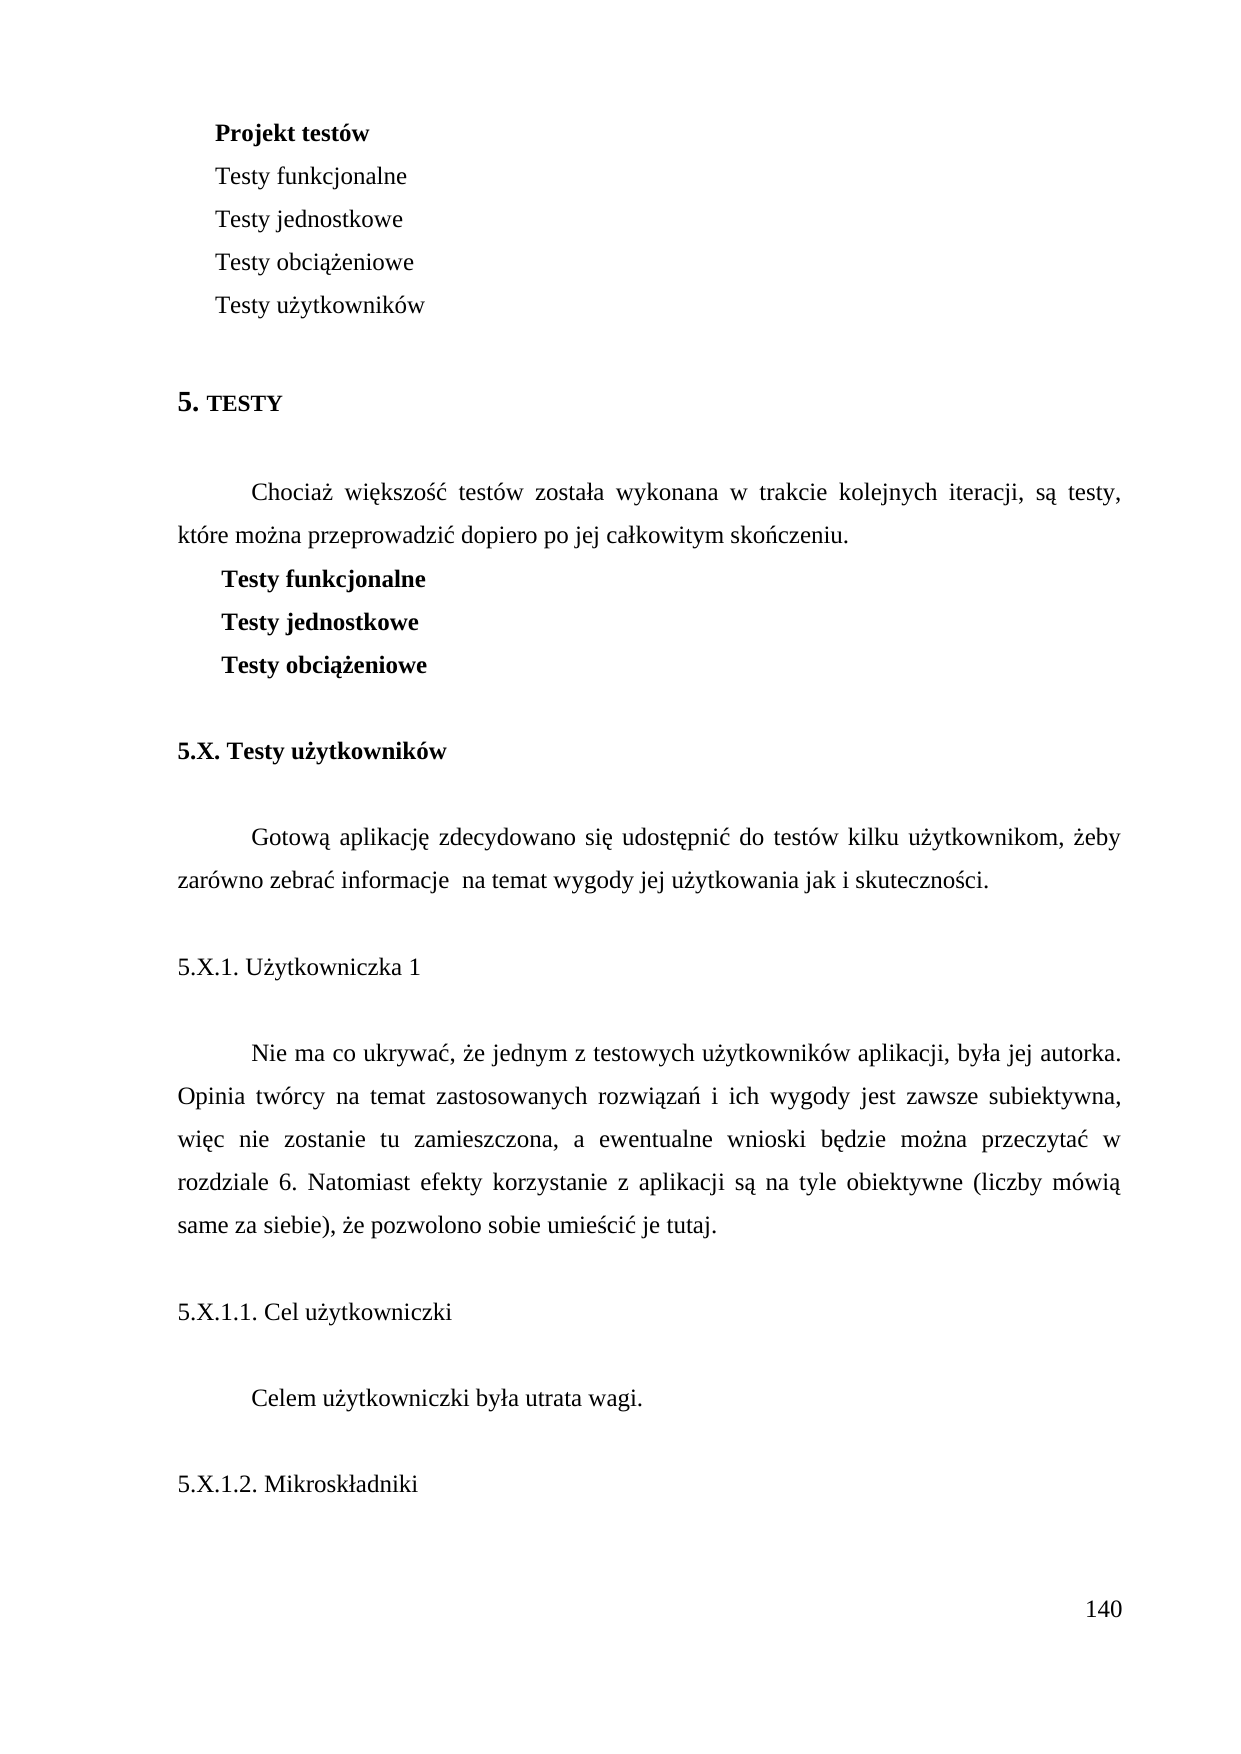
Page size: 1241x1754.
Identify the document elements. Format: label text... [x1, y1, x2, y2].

subtitle Testy funkcjonalne [215, 161, 1122, 190]
text Chociaż większość testów została wykonana w trakcie kolejnych iteracji, są testy, które można przeprowadzić dopiero po jej całkowitym skończeniu. [177, 477, 1122, 549]
subtitle Testy użytkowników [215, 291, 1122, 319]
subtitle 5.X.1. Użytkowniczka 1 [177, 952, 1122, 981]
text 5.X.1.2. Mikroskładniki [177, 1469, 1122, 1498]
subtitle 5.X. Testy użytkowników [177, 736, 1122, 765]
subtitle Testy obciążeniowe [215, 650, 1122, 679]
subtitle Projekt testów [215, 118, 1122, 147]
subtitle 5. testy [177, 384, 1122, 418]
subtitle Testy funkcjonalne [215, 564, 1122, 592]
text Celem użytkowniczki była utrata wagi. [177, 1383, 1122, 1412]
subtitle Testy obciążeniowe [215, 247, 1122, 276]
subtitle Testy jednostkowe [215, 607, 1122, 636]
text Nie ma co ukrywać, że jednym z testowych użytkowników aplikacji, była jej autorka. Opinia twórcy na temat zastosowanych rozwiązań i ich wygody jest zawsze subiektywna, więc nie zostanie tu zamieszczona, a ewentualne wnioski będzie można przeczytać w rozdziale 6. Natomiast efekty korzystanie z aplikacji są na tyle obiektywne (liczby mówią same za siebie), że pozwolono sobie umieścić je tutaj. [177, 1038, 1122, 1239]
text Gotową aplikację zdecydowano się udostępnić do testów kilku użytkownikom, żeby zarówno zebrać informacje na temat wygody jej użytkowania jak i skuteczności. [177, 822, 1122, 894]
text 5.X.1.1. Cel użytkowniczki [177, 1297, 1122, 1326]
subtitle Testy jednostkowe [215, 204, 1122, 233]
